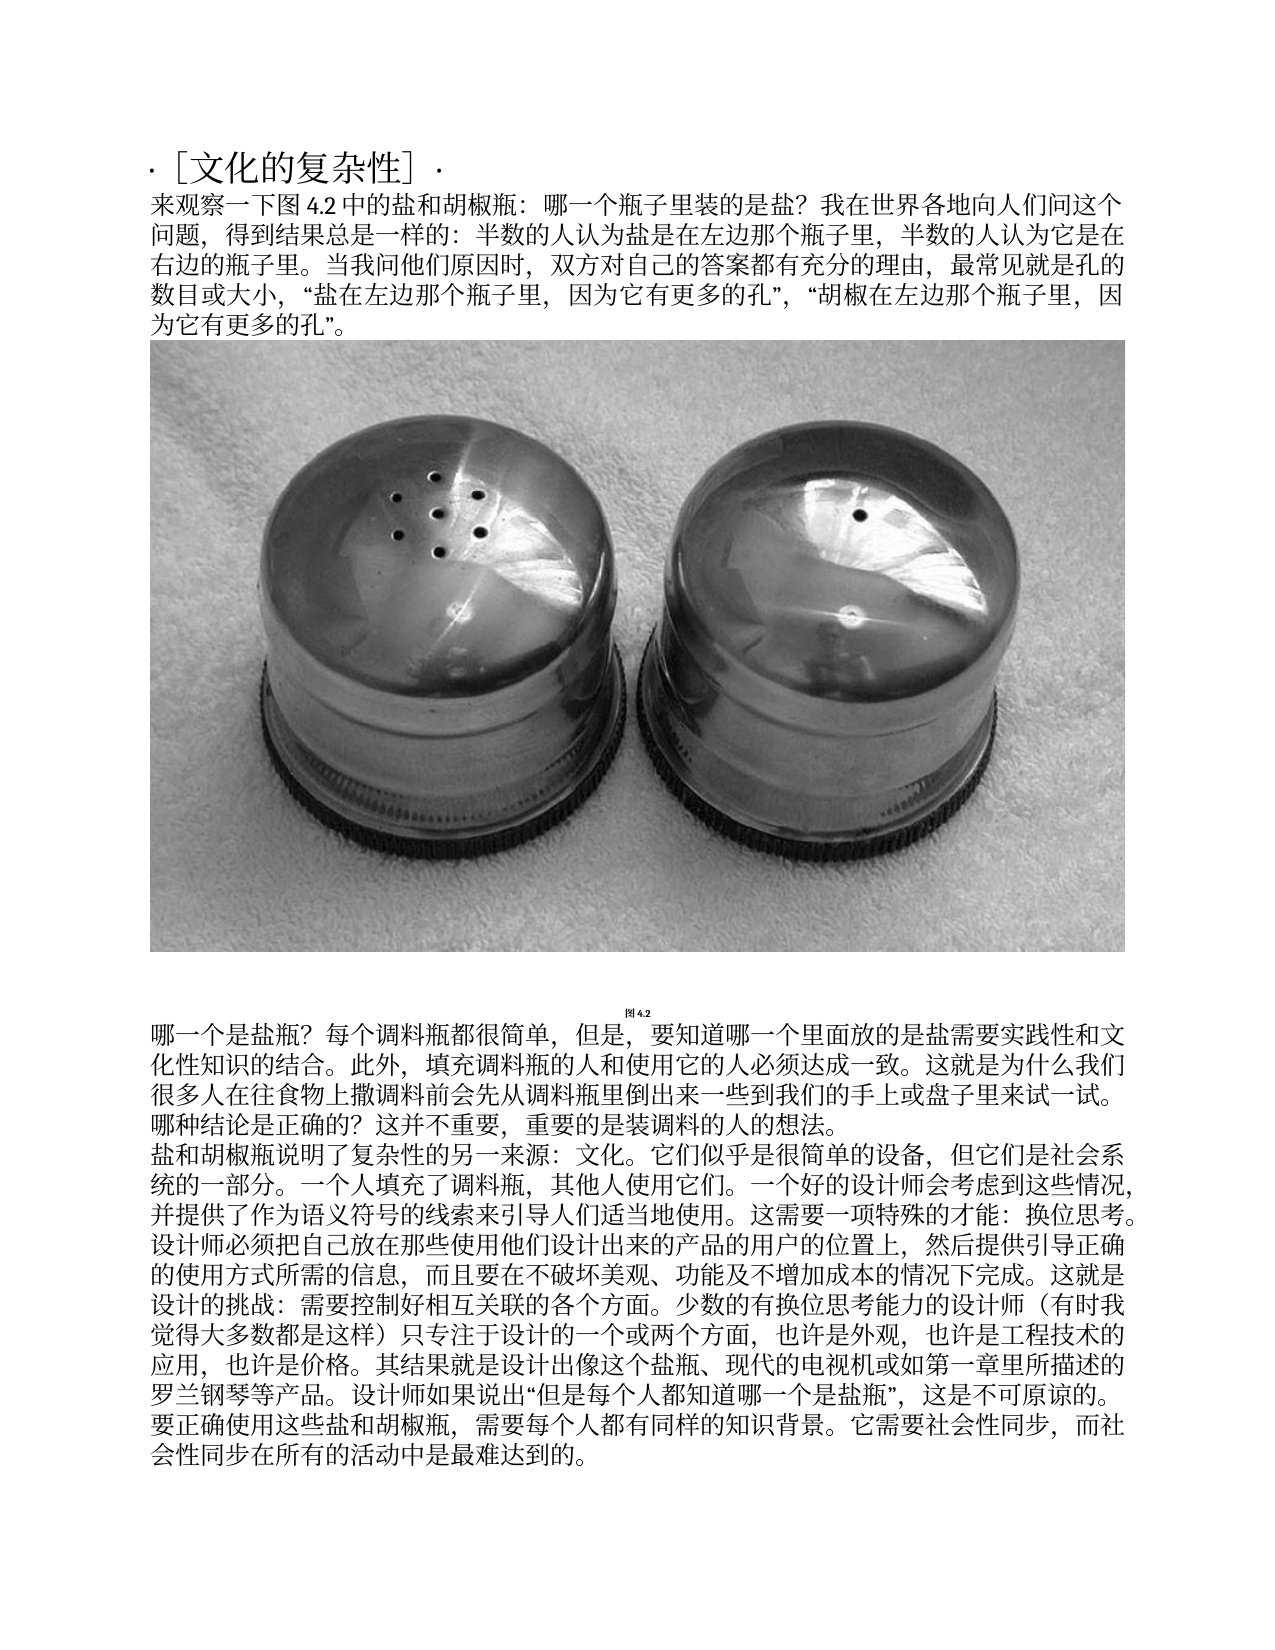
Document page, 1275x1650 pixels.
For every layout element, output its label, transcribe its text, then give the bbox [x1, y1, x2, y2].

text 来观察一下图4.2中的盐和胡椒瓶：哪一个瓶子里装的是盐？我在世界各地向人们问这个问题，得到结果总是一样的：半数的人认为盐是在左边那个瓶子里，半数的人认为它是在右边的瓶子里。当我问他们原因时，双方对自己的答案都有充分的理由，最常见就是孔的数目或大小，“盐在左边那个瓶子里，因为它有更多的孔”，“胡椒在左边那个瓶子里，因为它有更多的孔”。 [150, 191, 1125, 340]
text 盐和胡椒瓶说明了复杂性的另一来源：文化。它们似乎是很简单的设备，但它们是社会系统的一部分。一个人填充了调料瓶，其他人使用它们。一个好的设计师会考虑到这些情况，并提供了作为语义符号的线索来引导人们适当地使用。这需要一项特殊的才能：换位思考。设计师必须把自己放在那些使用他们设计出来的产品的用户的位置上，然后提供引导正确的使用方式所需的信息，而且要在不破坏美观、功能及不增加成本的情况下完成。这就是设计的挑战：需要控制好相互关联的各个方面。少数的有换位思考能力的设计师（有时我觉得大多数都是这样）只专注于设计的一个或两个方面，也许是外观，也许是工程技术的应用，也许是价格。其结果就是设计出像这个盐瓶、现代的电视机或如第一章里所描述的罗兰钢琴等产品。设计师如果说出“但是每个人都知道哪一个是盐瓶”，这是不可原谅的。要正确使用这些盐和胡椒瓶，需要每个人都有同样的知识背景。它需要社会性同步，而社会性同步在所有的活动中是最难达到的。 [150, 1140, 1125, 1470]
picture [150, 340, 1125, 952]
text 哪一个是盐瓶？每个调料瓶都很简单，但是，要知道哪一个里面放的是盐需要实践性和文化性知识的结合。此外，填充调料瓶的人和使用它的人必须达成一致。这就是为什么我们很多人在往食物上撒调料前会先从调料瓶里倒出来一些到我们的手上或盘子里来试一试。 [150, 1020, 1125, 1110]
text 哪种结论是正确的？这并不重要，重要的是装调料的人的想法。 [150, 1110, 1125, 1140]
text 图4.2 [150, 990, 1125, 1020]
text ·［文化的复杂性］· [150, 150, 1125, 191]
